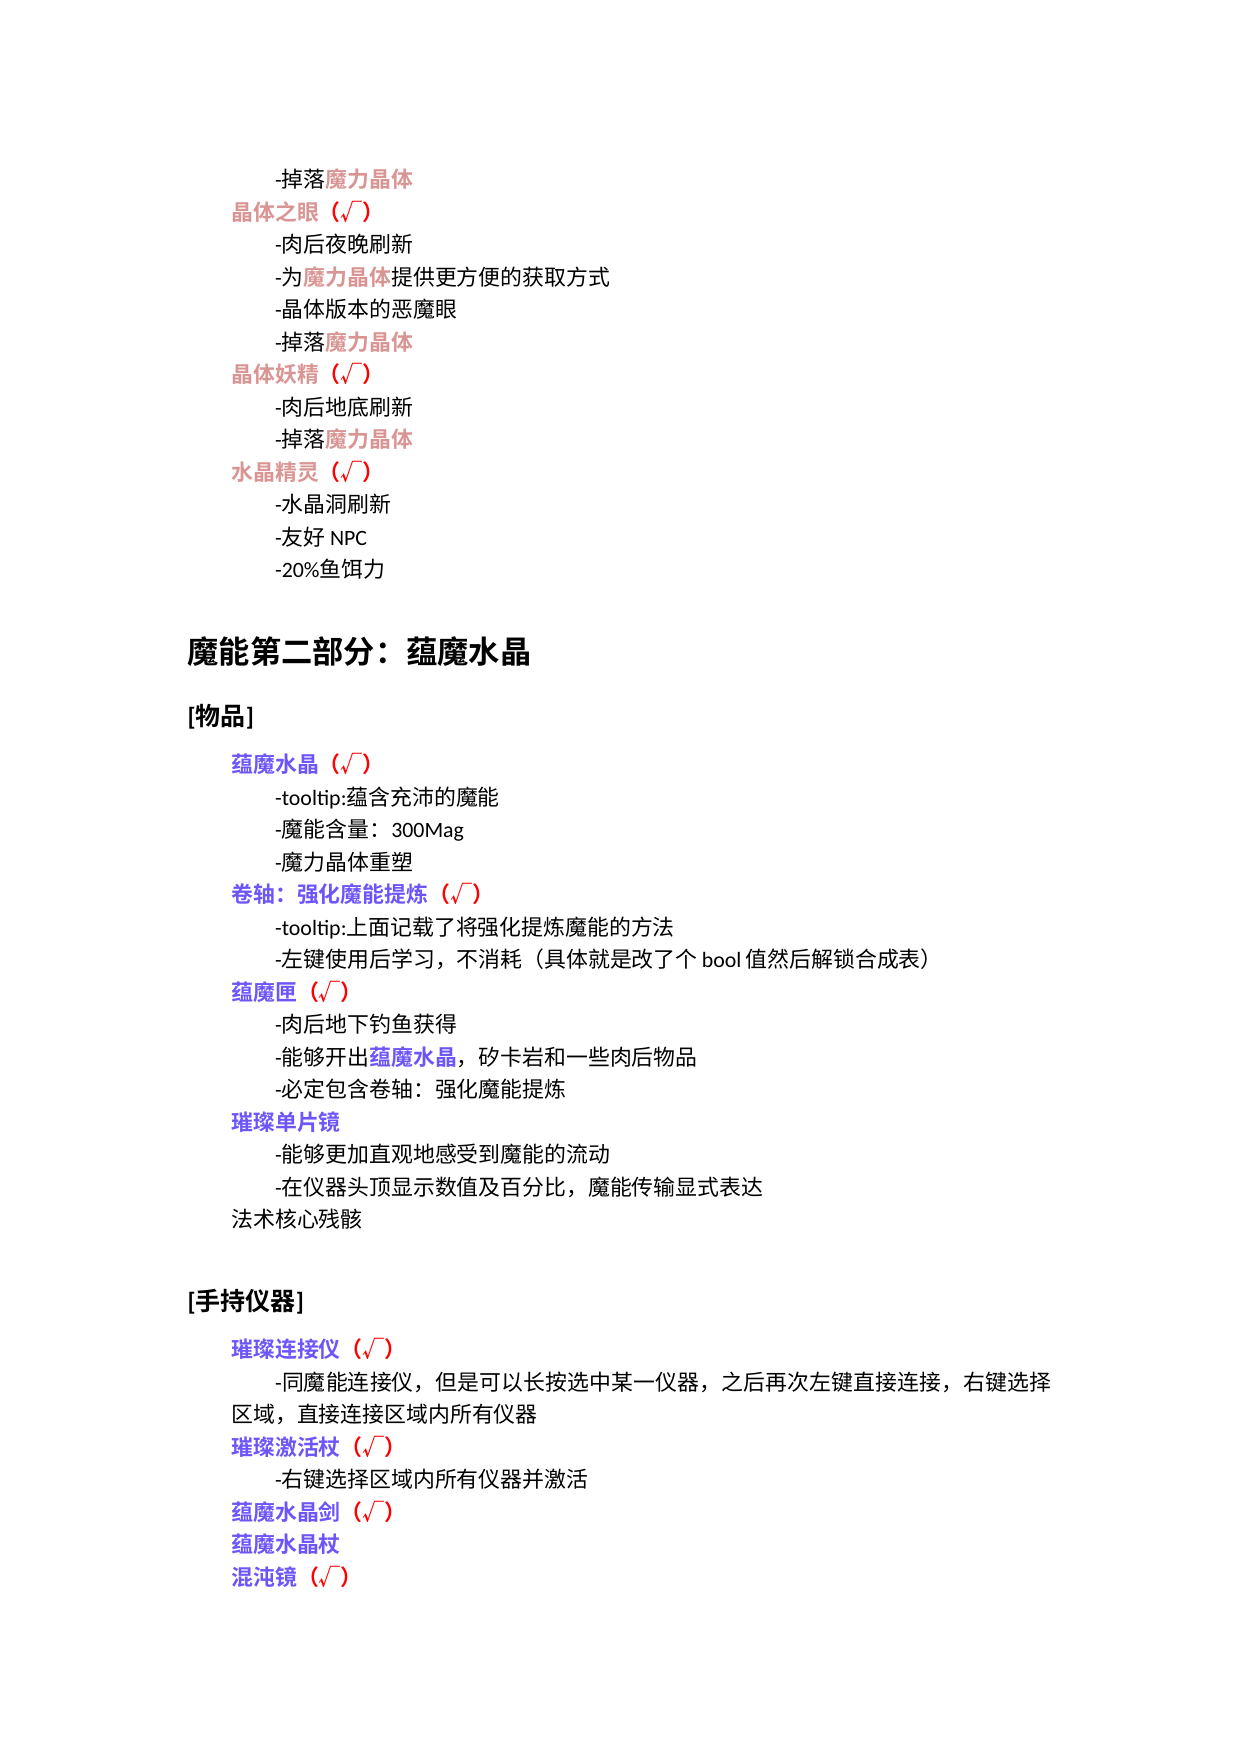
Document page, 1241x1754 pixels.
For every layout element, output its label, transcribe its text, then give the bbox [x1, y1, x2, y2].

text 水晶精灵（√） [187, 454, 1053, 487]
text 蕴魔水晶（√） [187, 747, 1053, 779]
text -右键选择区域内所有仪器并激活 [231, 1462, 1053, 1494]
text [手持仪器] [187, 1267, 1053, 1332]
text -tooltip:上面记载了将强化提炼魔能的方法 [231, 909, 1053, 942]
text -友好NPC [231, 519, 1053, 552]
text 蕴魔水晶剑（√） [187, 1494, 1053, 1527]
text 璀璨单片镜 [187, 1104, 1053, 1137]
text 晶体之眼（√） [187, 194, 1053, 227]
text 璀璨连接仪（√） [187, 1332, 1053, 1364]
text -晶体版本的恶魔眼 [231, 292, 1053, 324]
text -水晶洞刷新 [231, 487, 1053, 519]
text [物品] [187, 682, 1053, 747]
text -必定包含卷轴：强化魔能提炼 [231, 1072, 1053, 1104]
text -能够开出蕴魔水晶，矽卡岩和一些肉后物品 [231, 1039, 1053, 1072]
text 蕴魔匣（√） [187, 974, 1053, 1007]
text -为魔力晶体提供更方便的获取方式 [231, 259, 1053, 292]
text 卷轴：强化魔能提炼（√） [187, 877, 1053, 909]
text 魔能第二部分：蕴魔水晶 [187, 617, 1053, 682]
text 混沌镜（√） [187, 1559, 1053, 1592]
text 蕴魔水晶杖 [187, 1527, 1053, 1559]
text -掉落魔力晶体 [231, 162, 1053, 194]
text -能够更加直观地感受到魔能的流动 [231, 1137, 1053, 1169]
text -魔力晶体重塑 [231, 844, 1053, 877]
text -肉后地底刷新 [231, 389, 1053, 422]
text -在仪器头顶显示数值及百分比，魔能传输显式表达 [231, 1169, 1053, 1202]
text -同魔能连接仪，但是可以长按选中某一仪器，之后再次左键直接连接，右键选择区域，直接连接区域内所有仪器 [231, 1364, 1053, 1429]
text -掉落魔力晶体 [231, 324, 1053, 357]
text 法术核心残骸 [187, 1202, 1053, 1234]
text -tooltip:蕴含充沛的魔能 [231, 779, 1053, 812]
text -左键使用后学习，不消耗（具体就是改了个bool值然后解锁合成表） [231, 942, 1053, 974]
text -魔能含量：300Mag [231, 812, 1053, 844]
text -掉落魔力晶体 [231, 422, 1053, 454]
text 晶体妖精（√） [187, 357, 1053, 389]
text 璀璨激活杖（√） [187, 1429, 1053, 1462]
text -肉后夜晚刷新 [231, 227, 1053, 259]
text -肉后地下钓鱼获得 [231, 1007, 1053, 1039]
text -20%鱼饵力 [231, 552, 1053, 584]
